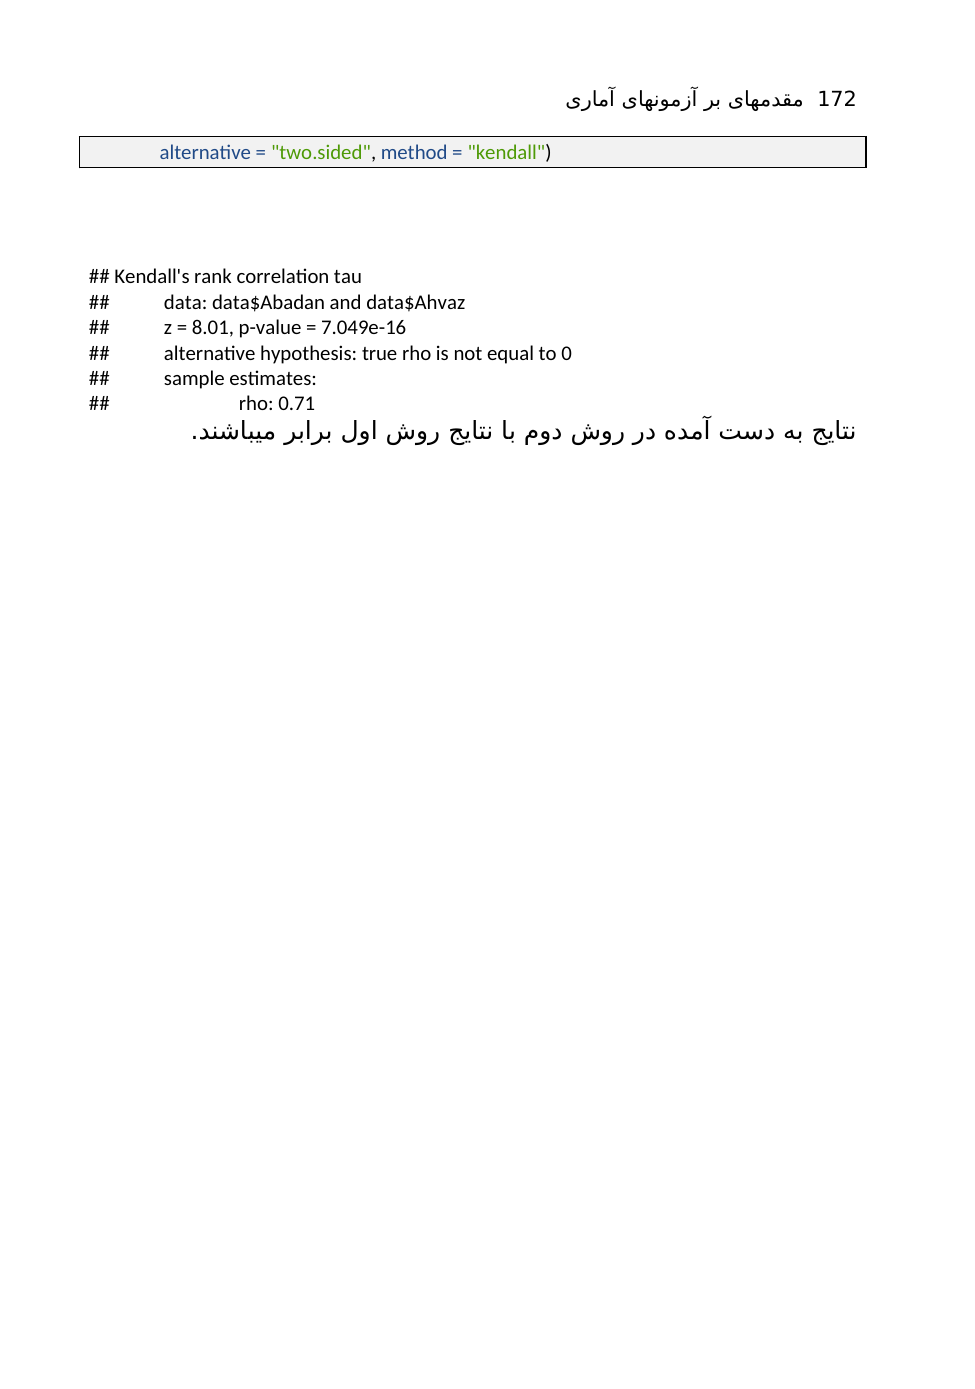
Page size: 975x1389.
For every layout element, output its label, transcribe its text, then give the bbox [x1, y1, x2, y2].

text ## Kendall's rank correlation tau ## data: data$Abadan and data$Ahvaz ## z = 8.01, p-value = 7.049e-16 ## alternative hypothesis: true rho is not equal to 0 ## sample estimates: ## rho: 0.71 [89, 263, 857, 416]
text نتایج به دست آمده در روش دوم با نتایج روش اول برابر می‏باشند. [89, 416, 857, 445]
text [80, 137, 865, 167]
